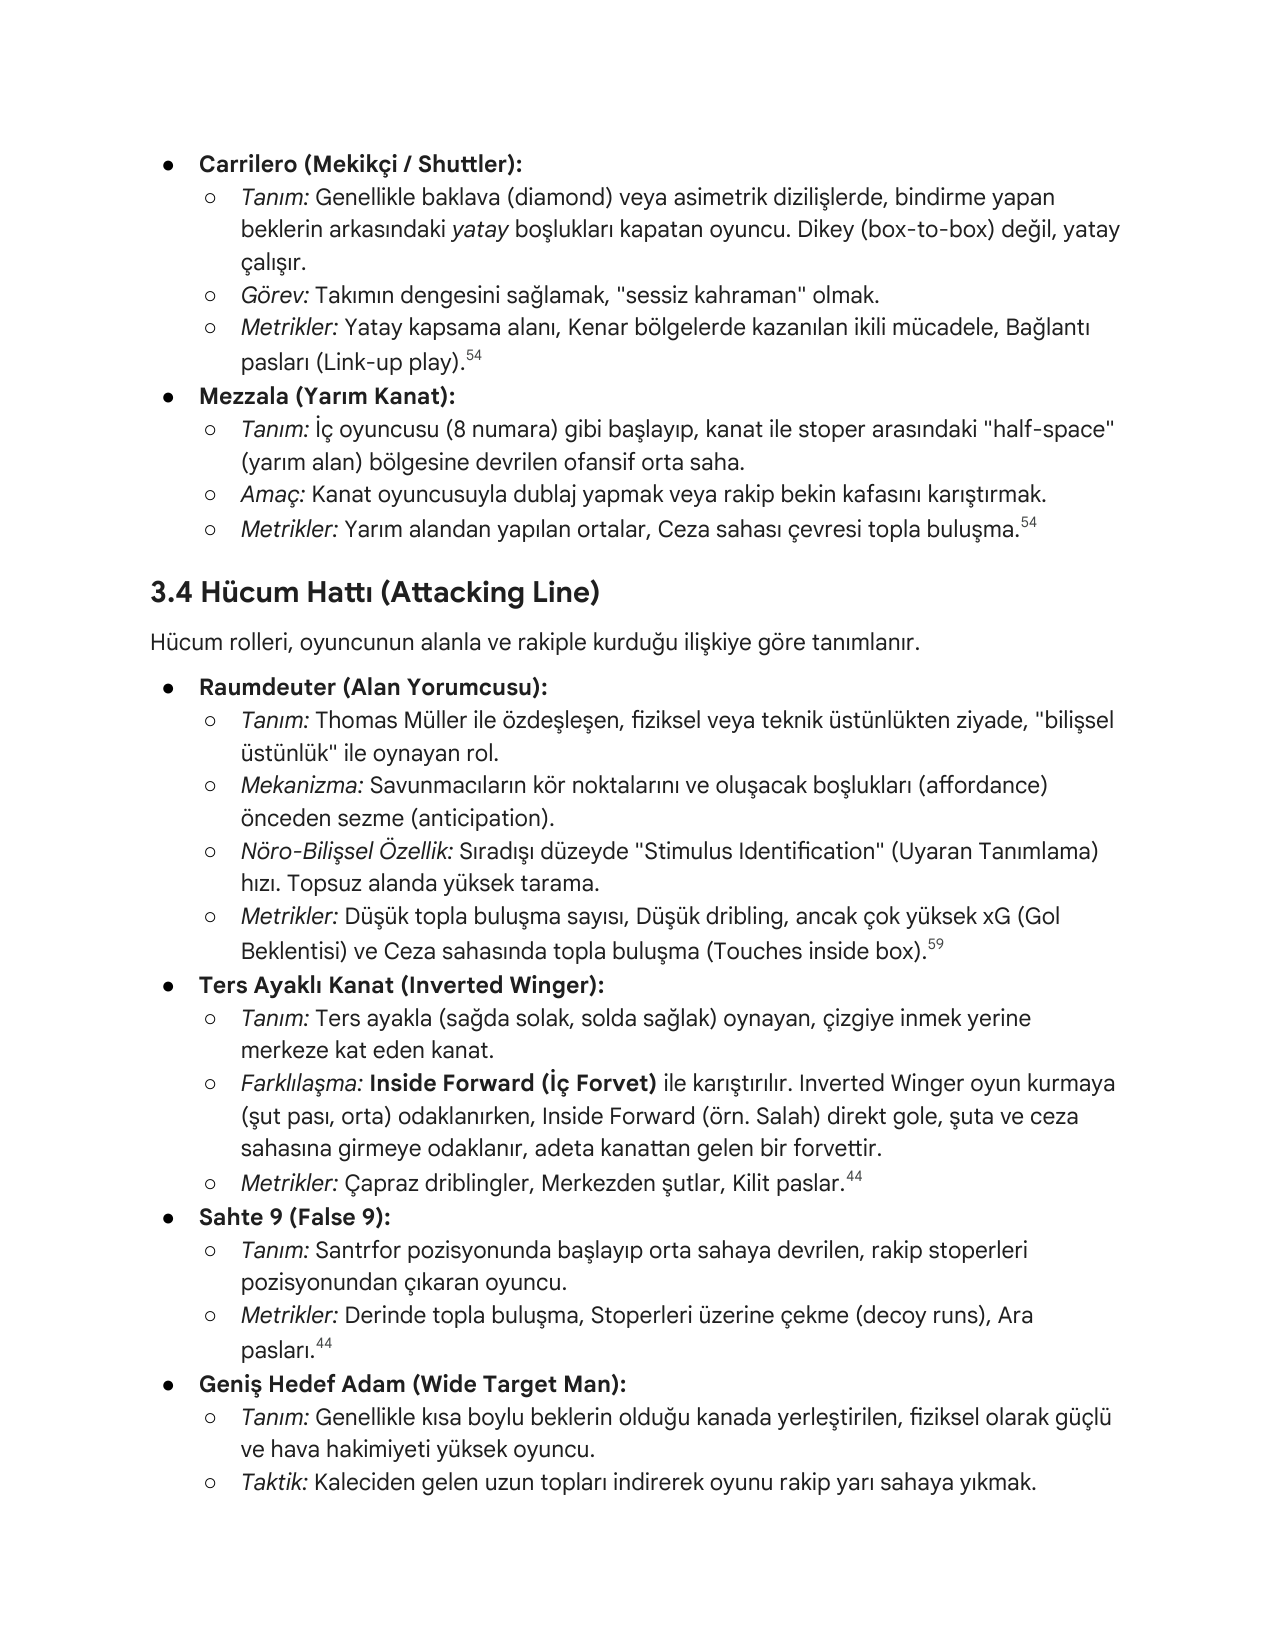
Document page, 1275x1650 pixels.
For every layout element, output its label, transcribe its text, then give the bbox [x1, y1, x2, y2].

list Tanım: Genellikle baklava (diamond) veya asimetrik dizilişlerde, bindirme yapan beklerin arkasındaki yatay boşlukları kapatan oyuncu. Dikey (box-to-box) değil, yatay çalışır. [203, 183, 1125, 277]
subtitle 3.4 Hücum Hattı (Attacking Line) [150, 574, 1125, 611]
list Carrilero (Mekikçi / Shuttler): [161, 150, 1125, 179]
list Tanım: Thomas Müller ile özdeşleşen, fiziksel veya teknik üstünlükten ziyade, "bilişsel üstünlük" ile oynayan rol. [203, 706, 1125, 767]
list Metrikler: Yatay kapsama alanı, Kenar bölgelerde kazanılan ikili mücadele, Bağlantı pasları (Link-up play).54 [203, 313, 1125, 378]
list Amaç: Kanat oyuncusuyla dublaj yapmak veya rakip bekin kafasını karıştırmak. [203, 481, 1125, 509]
list Görev: Takımın dengesini sağlamak, "sessiz kahraman" olmak. [203, 281, 1125, 309]
list Metrikler: Çapraz driblingler, Merkezden şutlar, Kilit paslar.44 [203, 1167, 1125, 1199]
list Tanım: Santrfor pozisyonunda başlayıp orta sahaya devrilen, rakip stoperleri pozisyonundan çıkaran oyuncu. [203, 1236, 1125, 1297]
list Tanım: İç oyuncusu (8 numara) gibi başlayıp, kanat ile stoper arasındaki "half-space" (yarım alan) bölgesine devrilen ofansif orta saha. [203, 415, 1125, 477]
list Farklılaşma: Inside Forward (İç Forvet) ile karıştırılır. Inverted Winger oyun kurmaya (şut pası, orta) odaklanırken, Inside Forward (örn. Salah) direkt gole, şuta ve ceza sahasına girmeye odaklanır, adeta kanattan gelen bir forvettir. [203, 1069, 1125, 1163]
list Mezzala (Yarım Kanat): [161, 382, 1125, 411]
list Metrikler: Düşük topla buluşma sayısı, Düşük dribling, ancak çok yüksek xG (Gol Beklentisi) ve Ceza sahasında topla buluşma (Touches inside box).59 [203, 902, 1125, 967]
list Geniş Hedef Adam (Wide Target Man): [161, 1370, 1125, 1399]
list Metrikler: Yarım alandan yapılan ortalar, Ceza sahası çevresi topla buluşma.54 [203, 513, 1125, 544]
list Nöro-Bilişsel Özellik: Sıradışı düzeyde "Stimulus Identification" (Uyaran Tanımlama) hızı. Topsuz alanda yüksek tarama. [203, 837, 1125, 898]
list Taktik: Kaleciden gelen uzun topları indirerek oyunu rakip yarı sahaya yıkmak. [203, 1468, 1125, 1497]
list Tanım: Ters ayakla (sağda solak, solda sağlak) oynayan, çizgiye inmek yerine merkeze kat eden kanat. [203, 1004, 1125, 1065]
list Metrikler: Derinde topla buluşma, Stoperleri üzerine çekme (decoy runs), Ara pasları.44 [203, 1301, 1125, 1366]
list Ters Ayaklı Kanat (Inverted Winger): [161, 971, 1125, 1000]
list Tanım: Genellikle kısa boylu beklerin olduğu kanada yerleştirilen, fiziksel olarak güçlü ve hava hakimiyeti yüksek oyuncu. [203, 1403, 1125, 1464]
list Sahte 9 (False 9): [161, 1203, 1125, 1232]
text Hücum rolleri, oyuncunun alanla ve rakiple kurduğu ilişkiye göre tanımlanır. [150, 628, 1125, 657]
list Mekanizma: Savunmacıların kör noktalarını ve oluşacak boşlukları (affordance) önceden sezme (anticipation). [203, 771, 1125, 833]
list Raumdeuter (Alan Yorumcusu): [161, 673, 1125, 702]
